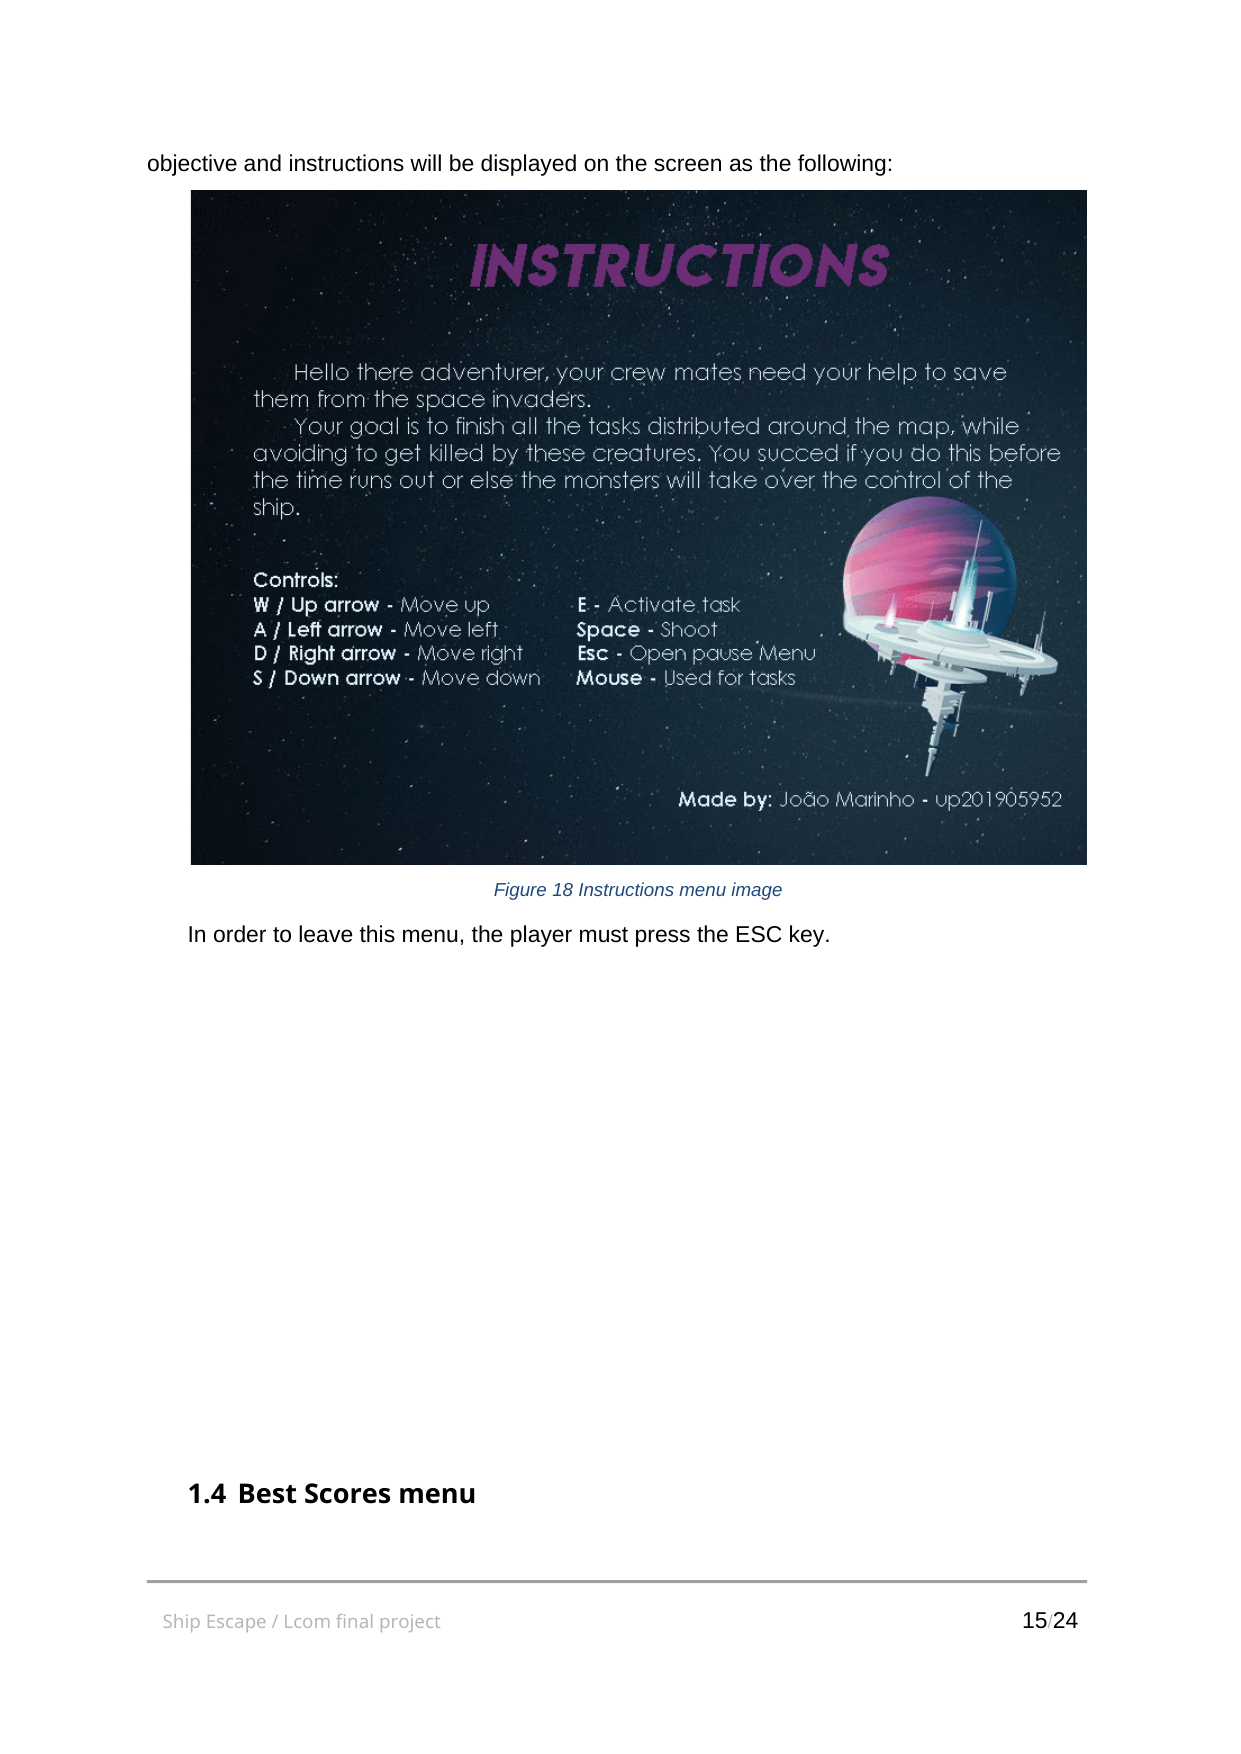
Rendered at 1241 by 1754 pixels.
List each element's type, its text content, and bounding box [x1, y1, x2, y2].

text In order to leave this menu, the player must press the ESC key. [147, 921, 1090, 947]
subtitle Best Scores menu [187, 1474, 1090, 1511]
text Figure 18 Instructions menu image [147, 878, 1090, 900]
picture [190, 190, 1087, 865]
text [147, 150, 1090, 176]
